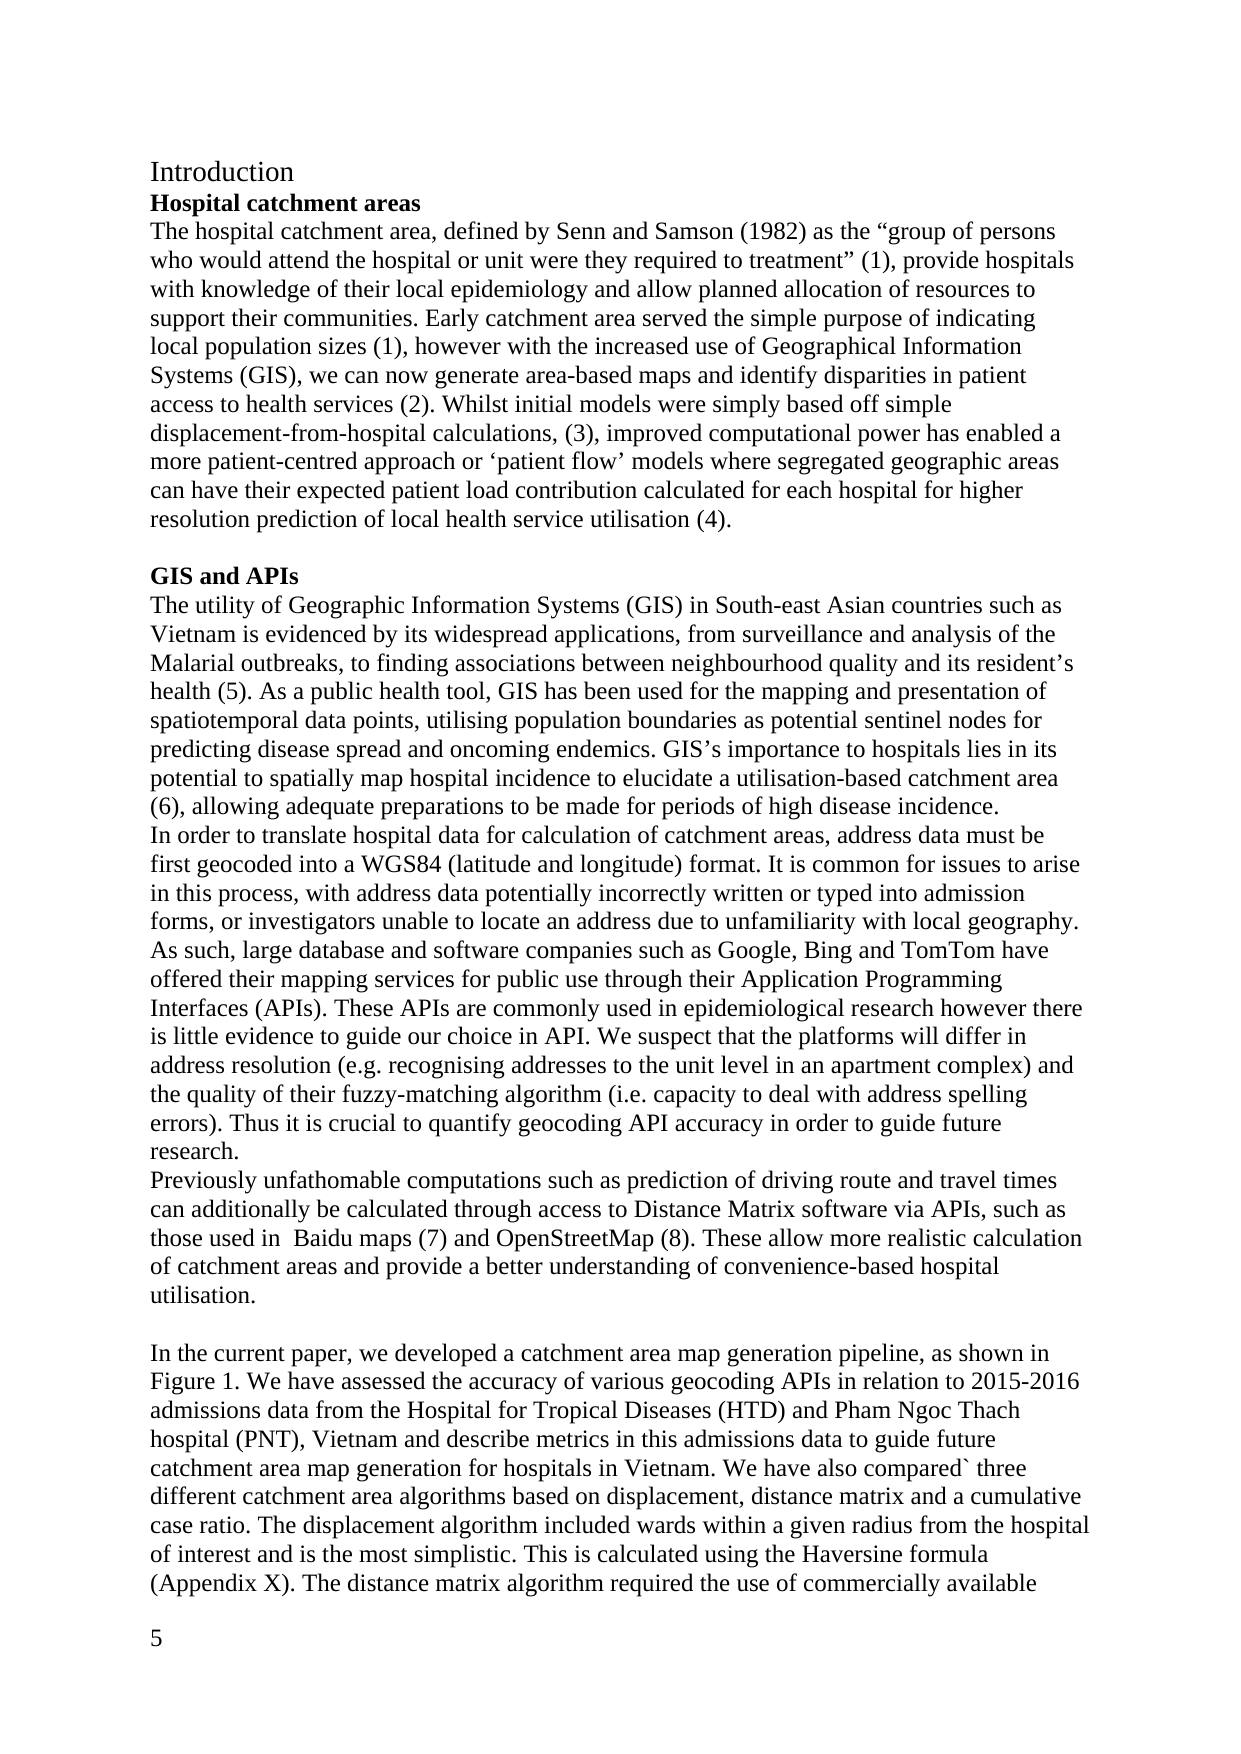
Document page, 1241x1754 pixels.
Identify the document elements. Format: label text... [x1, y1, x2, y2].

text The utility of Geographic Information Systems (GIS) in South-east Asian countries such as Vietnam is evidenced by its widespread applications, from surveillance and analysis of the Malarial outbreaks, to finding associations between neighbourhood quality and its resident’s health (5). As a public health tool, GIS has been used for the mapping and presentation of spatiotemporal data points, utilising population boundaries as potential sentinel nodes for predicting disease spread and oncoming endemics. GIS’s importance to hospitals lies in its potential to spatially map hospital incidence to elucidate a utilisation-based catchment area (6), allowing adequate preparations to be made for periods of high disease incidence. [150, 590, 1090, 820]
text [150, 1338, 1090, 1596]
subtitle Introduction [150, 154, 1090, 188]
text Hospital catchment areas [150, 188, 1090, 216]
text Previously unfathomable computations such as prediction of driving route and travel times can additionally be calculated through access to Distance Matrix software via APIs, such as those used in Baidu maps (7) and OpenStreetMap (8). These allow more realistic calculation of catchment areas and provide a better understanding of convenience-based hospital utilisation. [150, 1165, 1090, 1309]
text GIS and APIs [150, 561, 1090, 590]
text The hospital catchment area, defined by Senn and Samson (1982) as the “group of persons who would attend the hospital or unit were they required to treatment” (1), provide hospitals with knowledge of their local epidemiology and allow planned allocation of resources to support their communities. Early catchment area served the simple purpose of indicating local population sizes (1), however with the increased use of Geographical Information Systems (GIS), we can now generate area-based maps and identify disparities in patient access to health services (2). Whilst initial models were simply based off simple displacement-from-hospital calculations, (3), improved computational power has enabled a more patient-centred approach or ‘patient flow’ models where segregated geographic areas can have their expected patient load contribution calculated for each hospital for higher resolution prediction of local health service utilisation (4). [150, 216, 1090, 533]
text In order to translate hospital data for calculation of catchment areas, address data must be first geocoded into a WGS84 (latitude and longitude) format. It is common for issues to arise in this process, with address data potentially incorrectly written or typed into admission forms, or investigators unable to locate an address due to unfamiliarity with local geography. As such, large database and software companies such as Google, Bing and TomTom have offered their mapping services for public use through their Application Programming Interfaces (APIs). These APIs are commonly used in epidemiological research however there is little evidence to guide our choice in API. We suspect that the platforms will differ in address resolution (e.g. recognising addresses to the unit level in an apartment complex) and the quality of their fuzzy-matching algorithm (i.e. capacity to deal with address spelling errors). Thus it is crucial to quantify geocoding API accuracy in order to guide future research. [150, 820, 1090, 1165]
